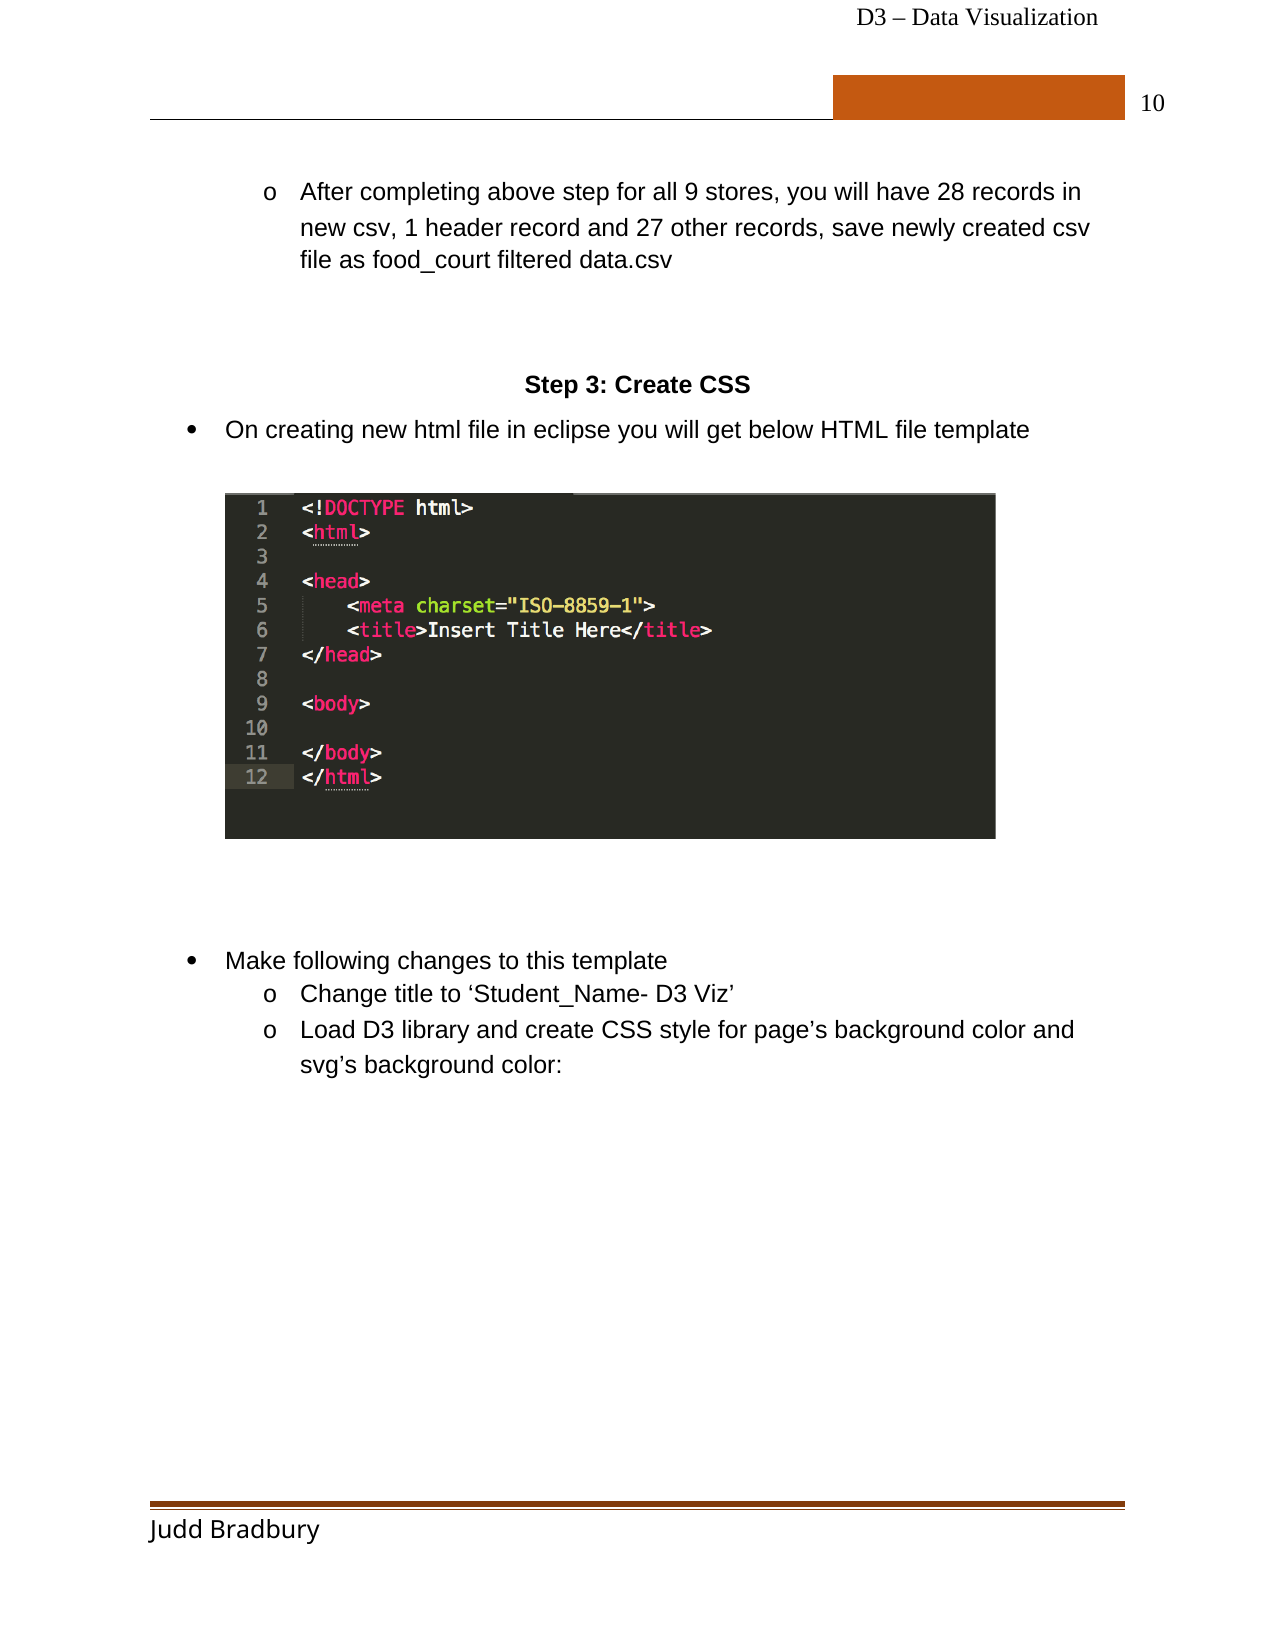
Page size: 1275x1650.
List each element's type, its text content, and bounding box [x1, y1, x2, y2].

list Make following changes to this template [187, 946, 1125, 975]
picture [225, 493, 996, 839]
list After completing above step for all 9 stores, you will have 28 records in new csv, 1 header record and 27 other records, save newly created csv file as food_court filtered data.csv [262, 177, 1125, 274]
list Load D3 library and create CSS style for page’s background color and svg’s background color: [262, 1015, 1125, 1079]
list Change title to ‘Student_Name- D3 Viz’ [262, 979, 1125, 1010]
list On creating new html file in eclipse you will get below HTML file template [187, 415, 1125, 444]
text Step 3: Create CSS [150, 369, 1125, 398]
